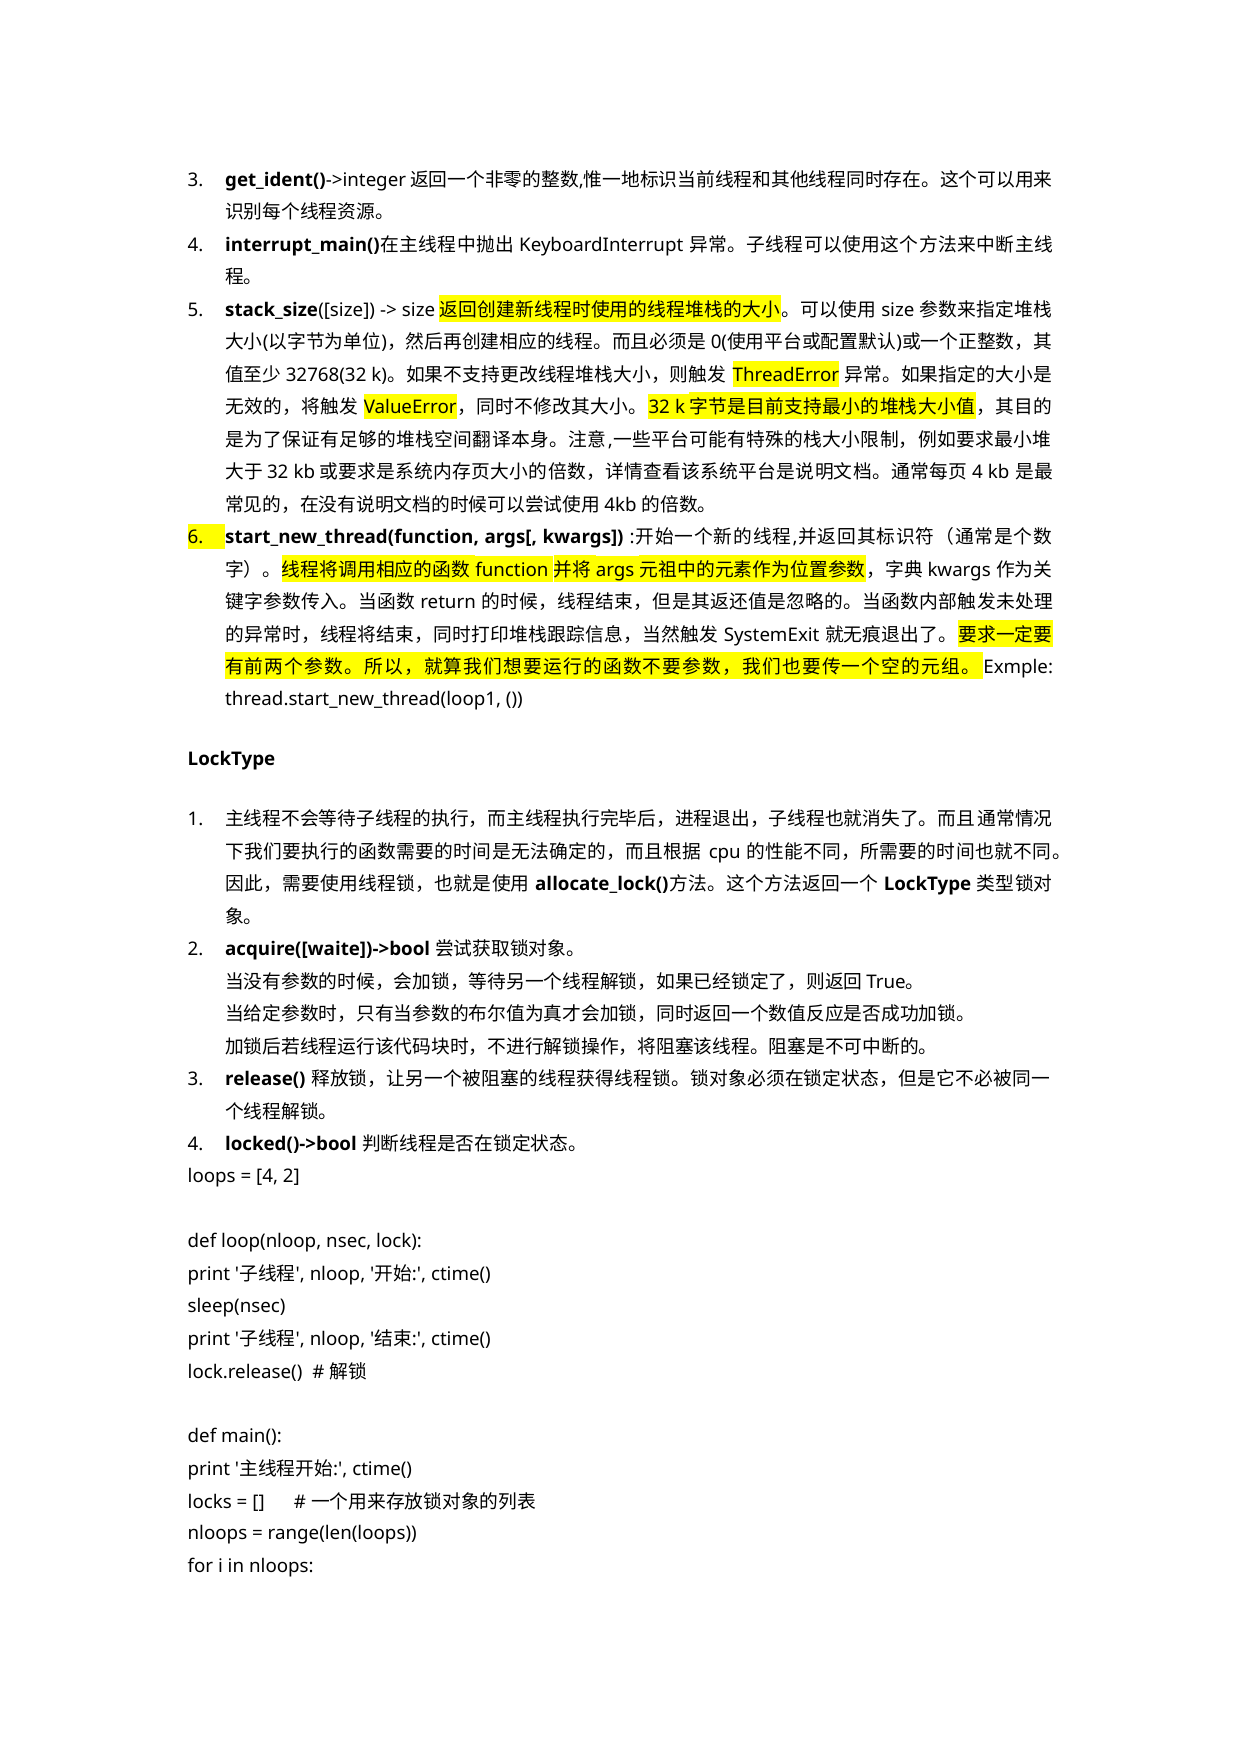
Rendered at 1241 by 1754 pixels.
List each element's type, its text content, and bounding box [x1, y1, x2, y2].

list stack_size([size]) -> size返回创建新线程时使用的线程堆栈的大小。可以使用 size 参数来指定堆栈大小(以字节为单位)，然后再创建相应的线程。而且必须是0(使用平台或配置默认)或一个正整数，其值至少32768(32 k)。如果不支持更改线程堆栈大小，则触发 ThreadError 异常。如果指定的大小是无效的，将触发 ValueError，同时不修改其大小。32 k字节是目前支持最小的堆栈大小值，其目的是为了保证有足够的堆栈空间翻译本身。注意,一些平台可能有特殊的栈大小限制，例如要求最小堆大于32 kb或要求是系统内存页大小的倍数，详情查看该系统平台是说明文档。通常每页 4 kb 是最常见的，在没有说明文档的时候可以尝试使用 4kb 的倍数。 [187, 292, 1053, 519]
text print '主线程开始:', ctime() [187, 1451, 1053, 1484]
list 主线程不会等待子线程的执行，而主线程执行完毕后，进程退出，子线程也就消失了。而且通常情况下我们要执行的函数需要的时间是无法确定的，而且根据 cpu 的性能不同，所需要的时间也就不同。因此，需要使用线程锁，也就是使用 allocate_lock()方法。这个方法返回一个 LockType 类型锁对象。 [187, 801, 1053, 931]
list get_ident()->integer返回一个非零的整数,惟一地标识当前线程和其他线程同时存在。这个可以用来识别每个线程资源。 [187, 162, 1053, 227]
list acquire([waite])->bool 尝试获取锁对象。 [187, 931, 1053, 964]
list interrupt_main()在主线程中抛出 KeyboardInterrupt 异常。子线程可以使用这个方法来中断主线程。 [187, 227, 1053, 292]
subtitle LockType [187, 742, 1053, 774]
text sleep(nsec) [187, 1289, 1053, 1321]
list locked()->bool 判断线程是否在锁定状态。 [187, 1126, 1053, 1159]
text locks = [] # 一个用来存放锁对象的列表 [187, 1484, 1053, 1516]
text for i in nloops: [187, 1549, 1053, 1581]
list start_new_thread(function, args[, kwargs]) :开始一个新的线程,并返回其标识符（通常是个数字）。线程将调用相应的函数 function 并将 args 元祖中的元素作为位置参数，字典 kwargs 作为关键字参数传入。当函数 return 的时候，线程结束，但是其返还值是忽略的。当函数内部触发未处理的异常时，线程将结束，同时打印堆栈跟踪信息，当然触发 SystemExit 就无痕退出了。要求一定要有前两个参数。所以，就算我们想要运行的函数不要参数，我们也要传一个空的元组。Exmple: thread.start_new_thread(loop1, ()) [187, 519, 1053, 714]
text print '子线程', nloop, '结束:', ctime() [187, 1321, 1053, 1354]
text def loop(nloop, nsec, lock): [187, 1224, 1053, 1256]
text 加锁后若线程运行该代码块时，不进行解锁操作，将阻塞该线程。阻塞是不可中断的。 [187, 1029, 1053, 1061]
text def main(): [187, 1419, 1053, 1451]
text lock.release() # 解锁 [187, 1354, 1053, 1386]
text 当没有参数的时候，会加锁，等待另一个线程解锁，如果已经锁定了，则返回True。 [187, 964, 1053, 996]
list release() 释放锁，让另一个被阻塞的线程获得线程锁。锁对象必须在锁定状态，但是它不必被同一个线程解锁。 [187, 1061, 1053, 1126]
text nloops = range(len(loops)) [187, 1516, 1053, 1549]
text loops = [4, 2] [187, 1159, 1053, 1191]
text 当给定参数时，只有当参数的布尔值为真才会加锁，同时返回一个数值反应是否成功加锁。 [187, 996, 1053, 1029]
text print '子线程', nloop, '开始:', ctime() [187, 1256, 1053, 1289]
